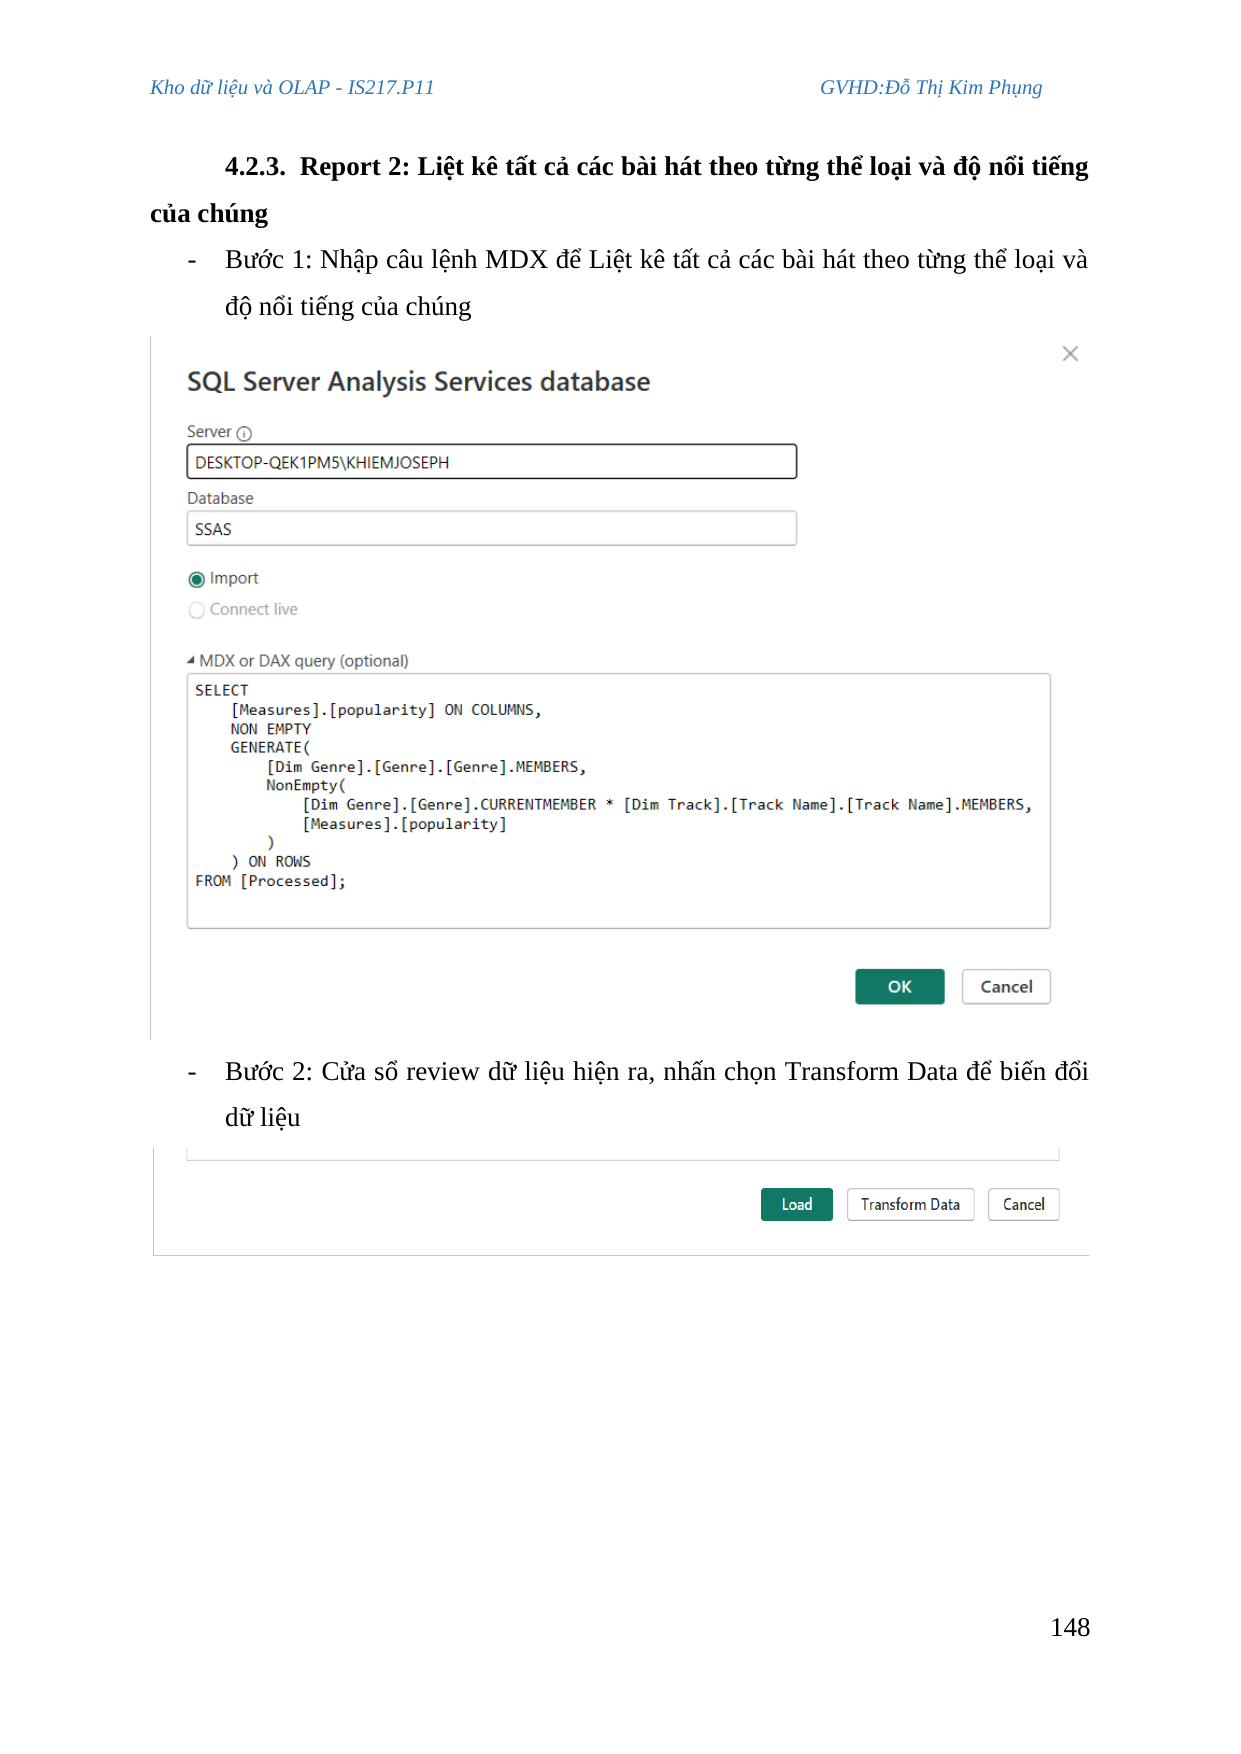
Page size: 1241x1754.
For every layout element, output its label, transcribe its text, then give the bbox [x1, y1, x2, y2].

list Bước 1: Nhập câu lệnh MDX để Liệt kê tất cả các bài hát theo từng thể loại và độ nổi tiếng của chúng [187, 243, 1090, 321]
picture [150, 1148, 1090, 1258]
subtitle Report 2: Liệt kê tất cả các bài hát theo từng thể loại và độ nổi tiếng của chúng [150, 150, 1090, 228]
picture [150, 336, 1091, 1040]
list Bước 2: Cửa sổ review dữ liệu hiện ra, nhấn chọn Transform Data để biến đổi dữ liệu [187, 1055, 1090, 1133]
